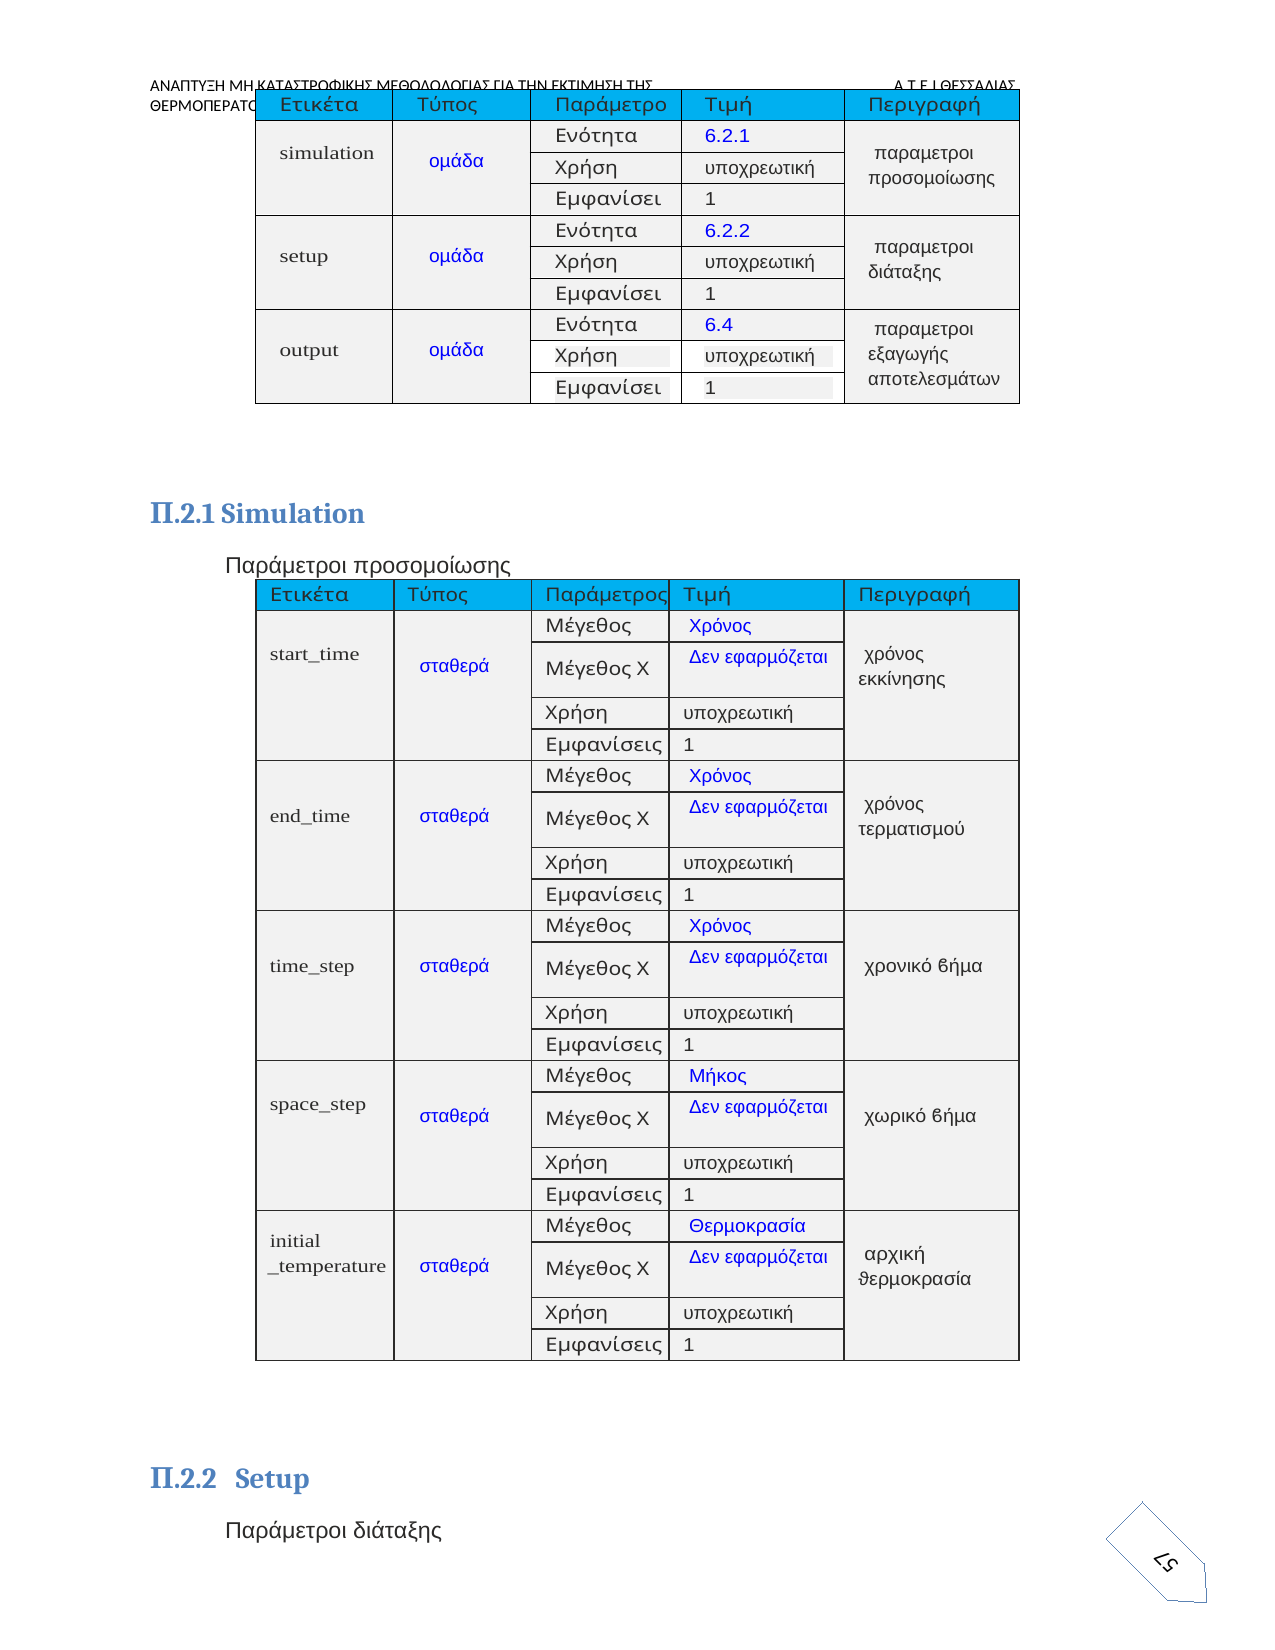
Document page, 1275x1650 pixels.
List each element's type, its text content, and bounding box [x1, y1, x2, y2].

table_cell σταθερά [395, 911, 531, 1060]
table_cell 6.2.1 [682, 121, 844, 152]
table_header Τιµή [670, 580, 843, 610]
table_cell Μέγεθος [532, 1061, 668, 1091]
table_header Ετικέτα [256, 90, 392, 120]
table_cell end_time [257, 761, 393, 910]
table_header Τύπος [395, 580, 531, 610]
table_cell οµάδα [393, 121, 530, 214]
table_cell Δεν εφαρµόζεται [670, 943, 843, 997]
table_cell χρονικό ϐήµα [845, 911, 1018, 1060]
table_cell Εµφανίσεις [531, 279, 681, 309]
table_cell Μέγεθος Χ [532, 643, 668, 697]
table_cell χωρικό ϐήµα [845, 1061, 1018, 1210]
table_cell παραµετροι διάταξης [845, 216, 1019, 309]
table_cell output [256, 310, 392, 403]
table_cell Ενότητα [531, 216, 681, 246]
table_cell time_step [257, 911, 393, 1060]
table_cell Χρόνος [670, 911, 843, 941]
table_cell Δεν εφαρµόζεται [670, 793, 843, 847]
table_cell παραµετροι εξαγωγής αποτελεσµάτων [845, 310, 1019, 403]
text Παράμετροι προσομοίωσης [150, 554, 1125, 578]
table_cell υποχρεωτική [682, 153, 844, 183]
table_cell Μέγεθος Χ [532, 1093, 668, 1147]
table_cell Χρήση [532, 848, 668, 878]
table_cell σταθερά [395, 611, 531, 760]
table_cell Μέγεθος [532, 611, 668, 641]
table_cell initial _temperature [257, 1211, 393, 1360]
table_cell 1 [670, 1180, 843, 1210]
table_cell Χρήση [532, 698, 668, 728]
table_header Τύπος [393, 90, 530, 120]
table_cell χρόνος εκκίνησης [845, 611, 1018, 760]
table_cell Χρήση [531, 341, 681, 372]
table_cell Μέγεθος Χ [532, 793, 668, 847]
table_cell simulation [256, 121, 392, 214]
table_cell υποχρεωτική [670, 848, 843, 878]
table_cell υποχρεωτική [670, 698, 843, 728]
table_cell setup [256, 216, 392, 309]
table_cell space_step [257, 1061, 393, 1210]
table_cell start_time [257, 611, 393, 760]
table_cell Εµφανίσεις [532, 730, 668, 760]
table_cell Χρήση [531, 247, 681, 277]
table_cell Δεν εφαρµόζεται [670, 1093, 843, 1147]
table_cell σταθερά [395, 1061, 531, 1210]
table_cell Εµφανίσεις [532, 1180, 668, 1210]
table_cell Μέγεθος [532, 911, 668, 941]
table_header Περιγραφή [845, 580, 1018, 610]
table_cell 1 [670, 730, 843, 760]
table_cell Ενότητα [531, 310, 681, 340]
table_cell σταθερά [395, 761, 531, 910]
table_cell Χρήση [532, 998, 668, 1028]
table_cell Χρήση [531, 153, 681, 183]
table_cell 1 [682, 184, 844, 214]
table_cell Εµφανίσεις [531, 184, 681, 214]
table_cell Χρόνος [670, 611, 843, 641]
table_cell υποχρεωτική [670, 1148, 843, 1178]
table_cell οµάδα [393, 216, 530, 309]
table_cell χρόνος τερµατισµού [845, 761, 1018, 910]
table_cell Εµφανίσεις [532, 880, 668, 910]
table_cell αρχική ϑερµοκρασία [845, 1211, 1018, 1360]
subtitle Π.2.1 Simulation [150, 497, 1125, 531]
table_header Παράμετρος ος ος [531, 90, 681, 120]
subtitle Π.2.2 Setup [150, 1462, 1125, 1496]
table_header Τιµή [682, 90, 844, 120]
table_cell Δεν εφαρµόζεται [670, 643, 843, 697]
table_cell Εµφανίσεις [532, 1330, 668, 1360]
table_cell υποχρεωτική [682, 247, 844, 277]
table_cell Μέγεθος Χ [532, 943, 668, 997]
table_cell Μέγεθος [532, 761, 668, 791]
table_cell 1 [682, 279, 844, 309]
table_cell υποχρεωτική [670, 998, 843, 1028]
text Παράμετροι διάταξης [150, 1519, 1125, 1543]
table_cell Θερµοκρασία [670, 1211, 843, 1241]
table_cell Μέγεθος Χ [532, 1243, 668, 1297]
table_cell Εµφανίσεις [531, 373, 681, 403]
table_cell Δεν εφαρµόζεται [670, 1243, 843, 1297]
table_cell παραµετροι προσοµοίωσης [845, 121, 1019, 214]
table_cell 1 [670, 1030, 843, 1060]
table_header Περιγραφή [845, 90, 1019, 120]
table_cell Μέγεθος [532, 1211, 668, 1241]
table_cell Ενότητα [531, 121, 681, 152]
table_cell υποχρεωτική [670, 1298, 843, 1328]
table_cell Χρήση [532, 1298, 668, 1328]
table_cell σταθερά [395, 1211, 531, 1360]
table_cell 1 [670, 1330, 843, 1360]
table_cell Εµφανίσεις [532, 1030, 668, 1060]
table_cell 6.2.2 [682, 216, 844, 246]
table_cell Χρόνος [670, 761, 843, 791]
table_header Παράμετρος [532, 580, 668, 610]
table_cell οµάδα [393, 310, 530, 403]
table_cell Χρήση [532, 1148, 668, 1178]
table_cell 1 [682, 373, 844, 403]
table_cell 1 [670, 880, 843, 910]
table_cell Μήκος [670, 1061, 843, 1091]
table_cell υποχρεωτική [682, 341, 844, 372]
table_header Ετικέτα [257, 580, 393, 610]
table_cell 6.4 [682, 310, 844, 340]
